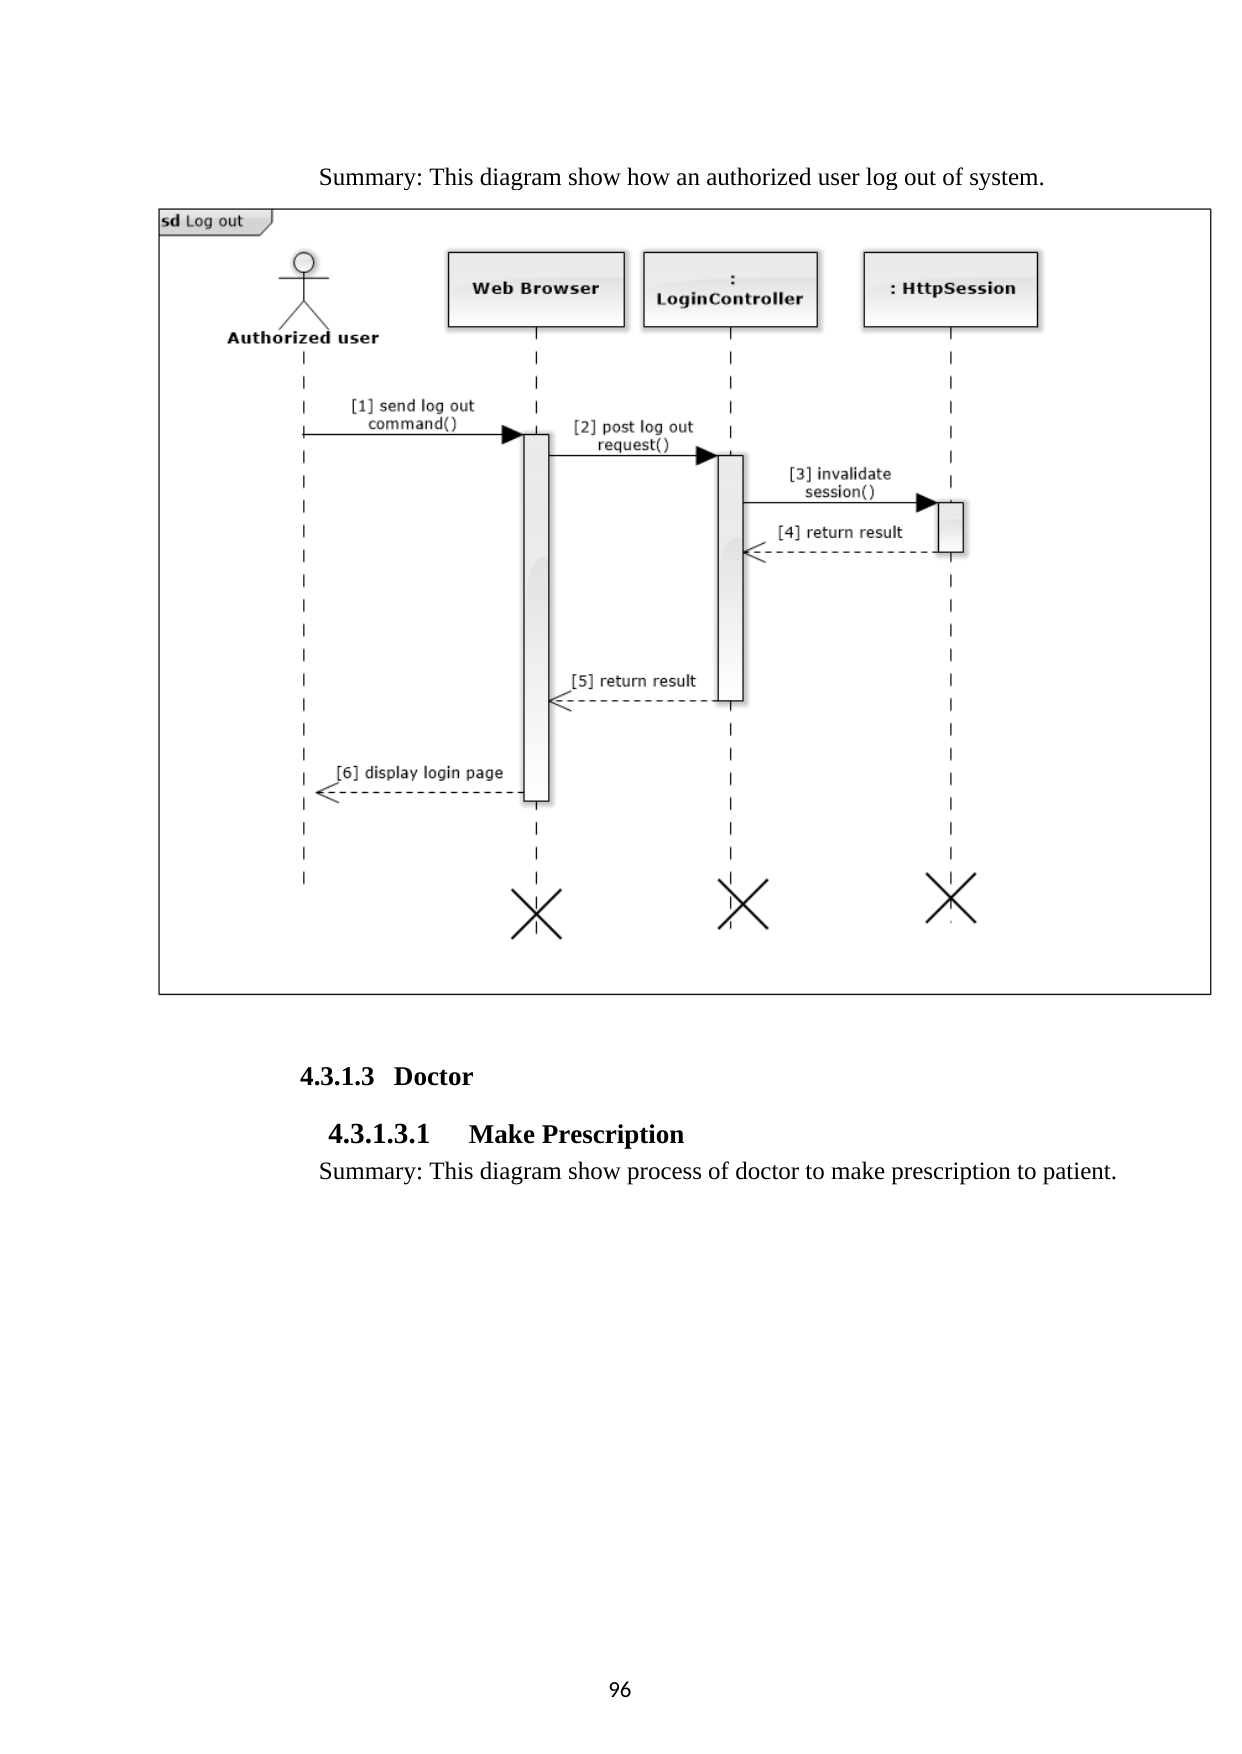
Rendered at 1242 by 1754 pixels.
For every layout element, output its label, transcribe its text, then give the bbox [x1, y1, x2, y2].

subtitle Doctor [300, 1060, 1146, 1091]
subtitle Make Prescription [328, 1116, 1146, 1150]
text Summary: This diagram show how an authorized user log out of system. [244, 162, 1146, 190]
text Summary: This diagram show process of doctor to make prescription to patient. [319, 1156, 1146, 1185]
picture [140, 190, 1230, 1036]
